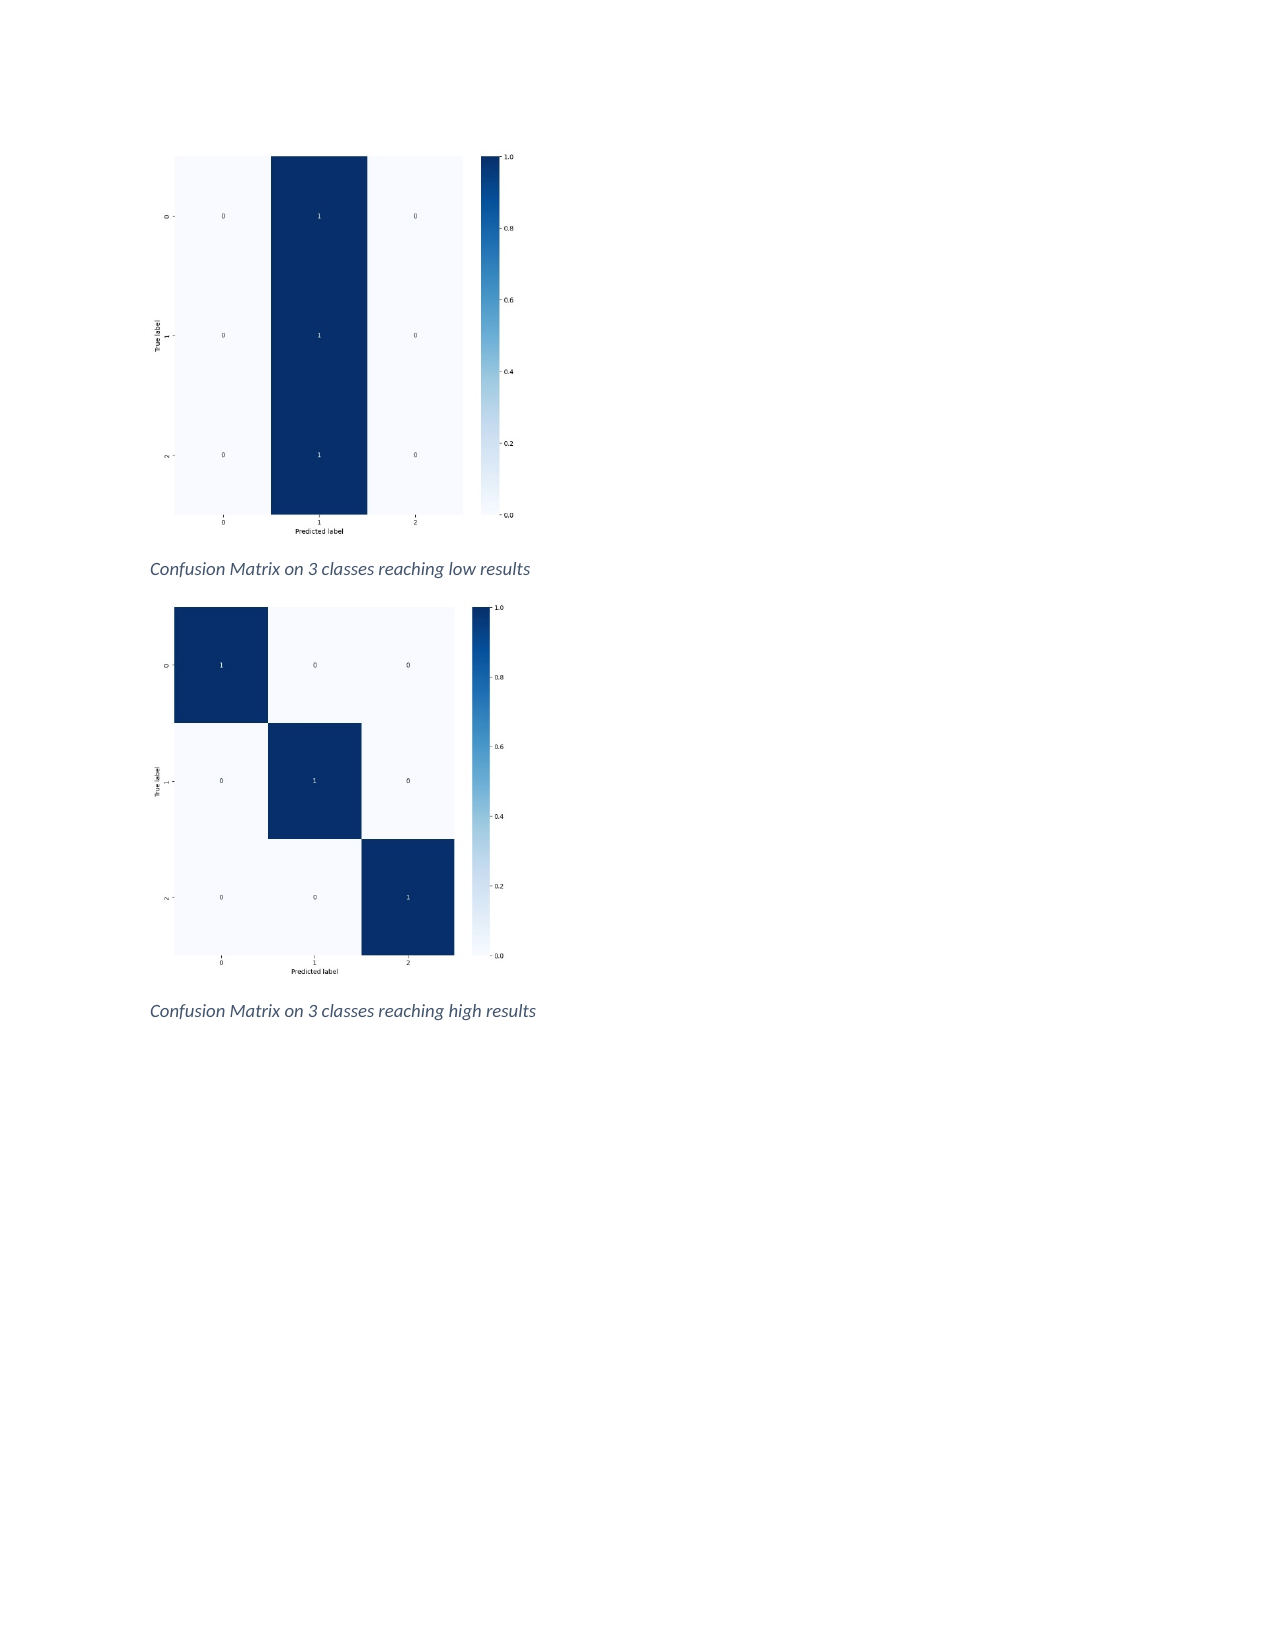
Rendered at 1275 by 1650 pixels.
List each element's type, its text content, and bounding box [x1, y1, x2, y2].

text Confusion Matrix on 3 classes reaching low results [150, 557, 1125, 580]
text Confusion Matrix on 3 classes reaching high results [150, 999, 1125, 1022]
picture [150, 150, 518, 539]
picture [150, 600, 508, 979]
